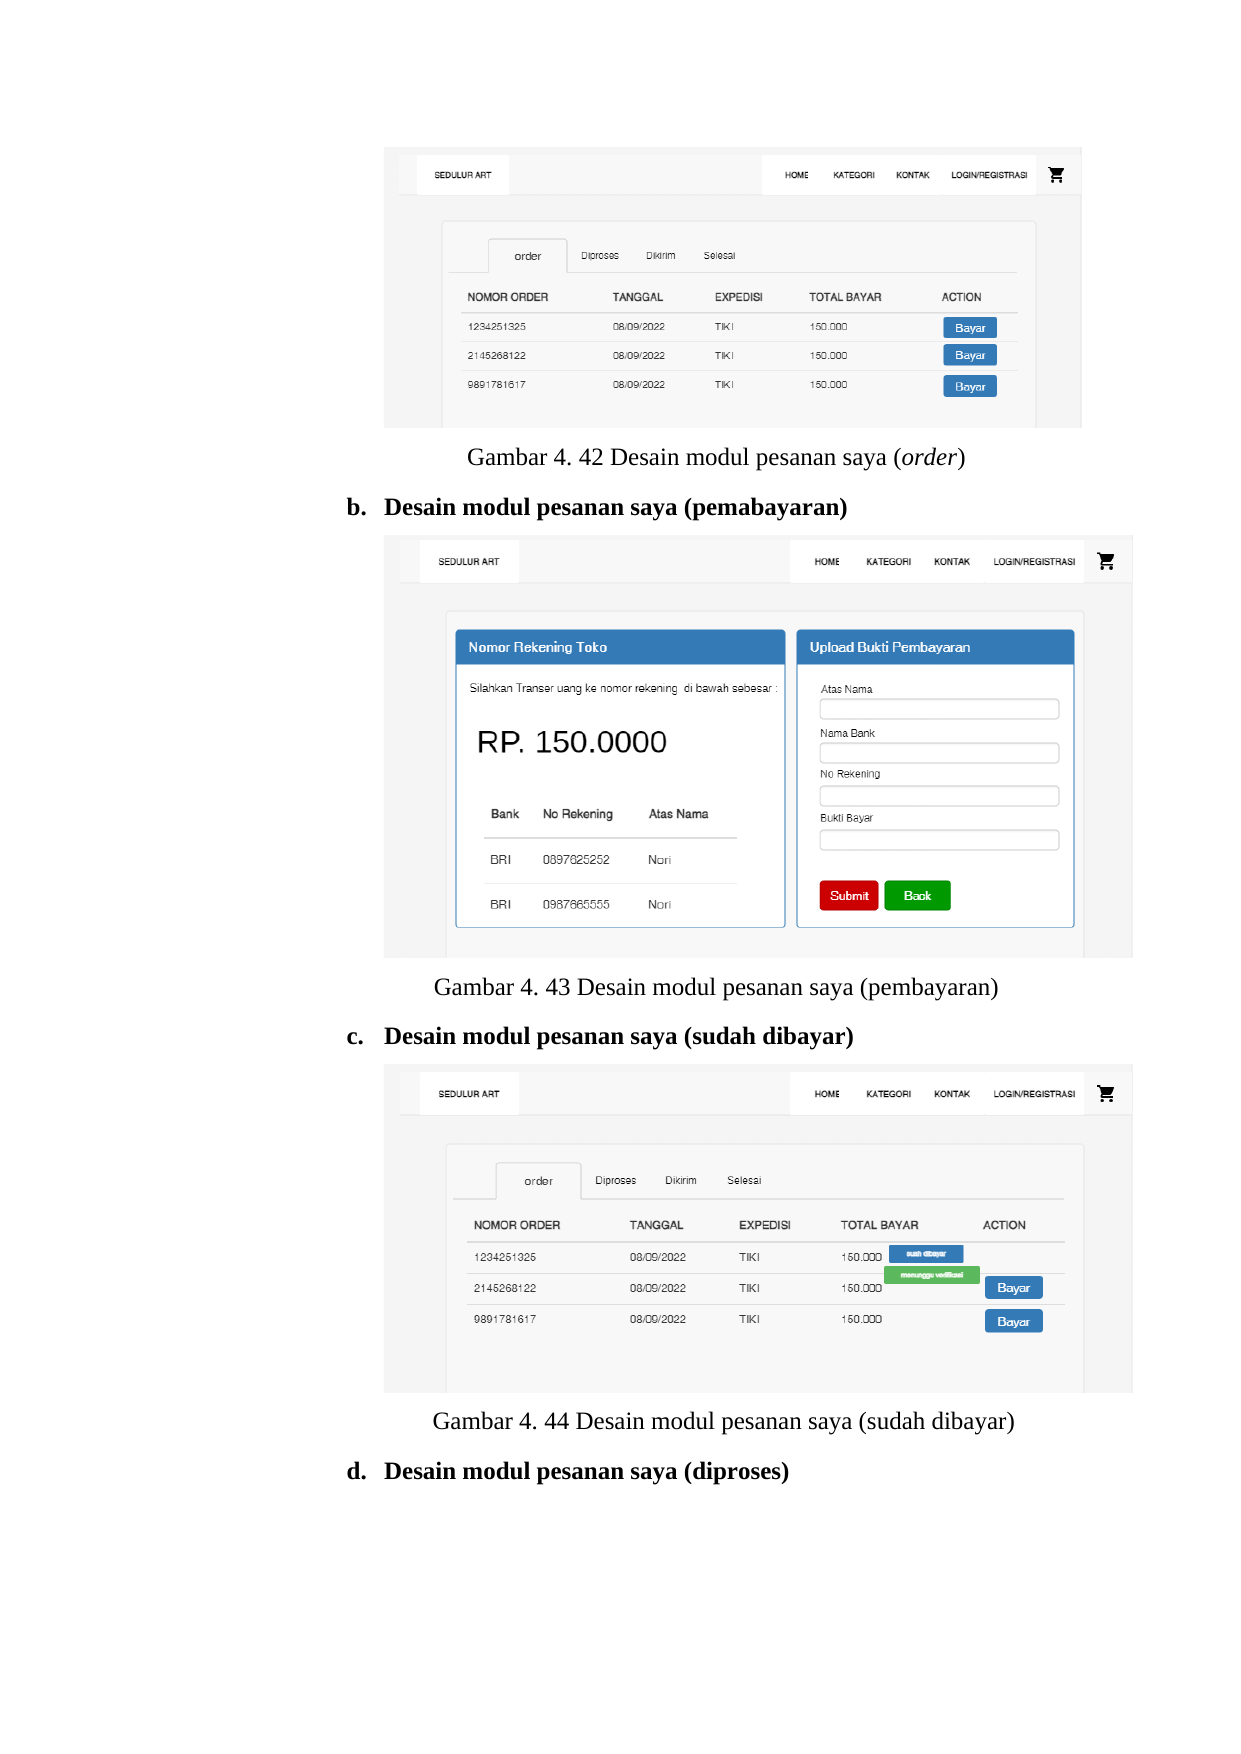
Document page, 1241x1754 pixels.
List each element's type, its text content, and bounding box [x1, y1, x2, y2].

text Gambar 4. 44 Desain modul pesanan saya (sudah dibayar) [384, 1406, 1063, 1435]
subtitle Desain modul pesanan saya (sudah dibayar) [346, 1021, 1063, 1050]
text Gambar 4. 43 Desain modul pesanan saya (pembayaran) [369, 972, 1063, 1000]
subtitle Desain modul pesanan saya (diproses) [346, 1456, 1063, 1485]
picture [383, 535, 1241, 958]
picture [383, 147, 1208, 428]
subtitle Desain modul pesanan saya (pemabayaran) [346, 492, 1063, 521]
text Gambar 4. 42 Desain modul pesanan saya (order) [369, 442, 1063, 471]
picture [383, 1064, 1241, 1393]
